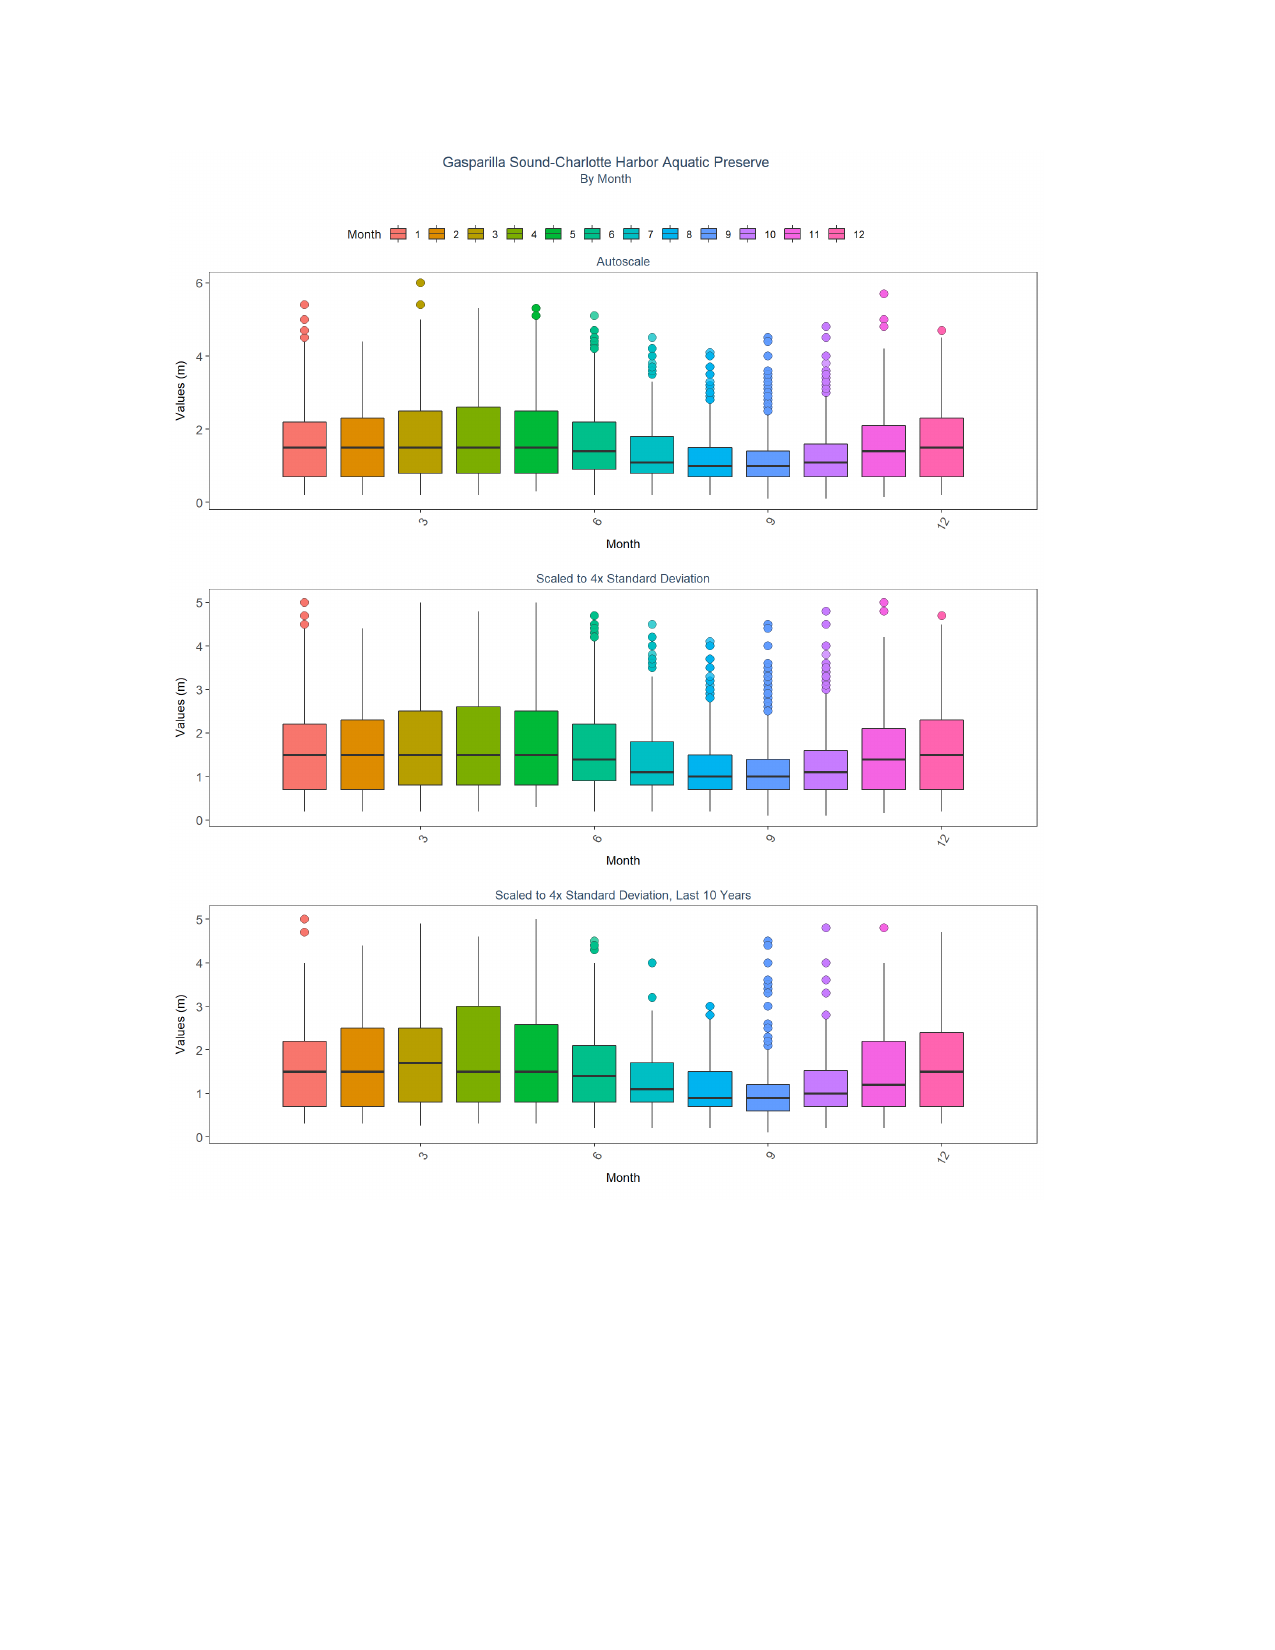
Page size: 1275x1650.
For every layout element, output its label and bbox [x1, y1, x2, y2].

picture [168, 150, 1044, 1200]
